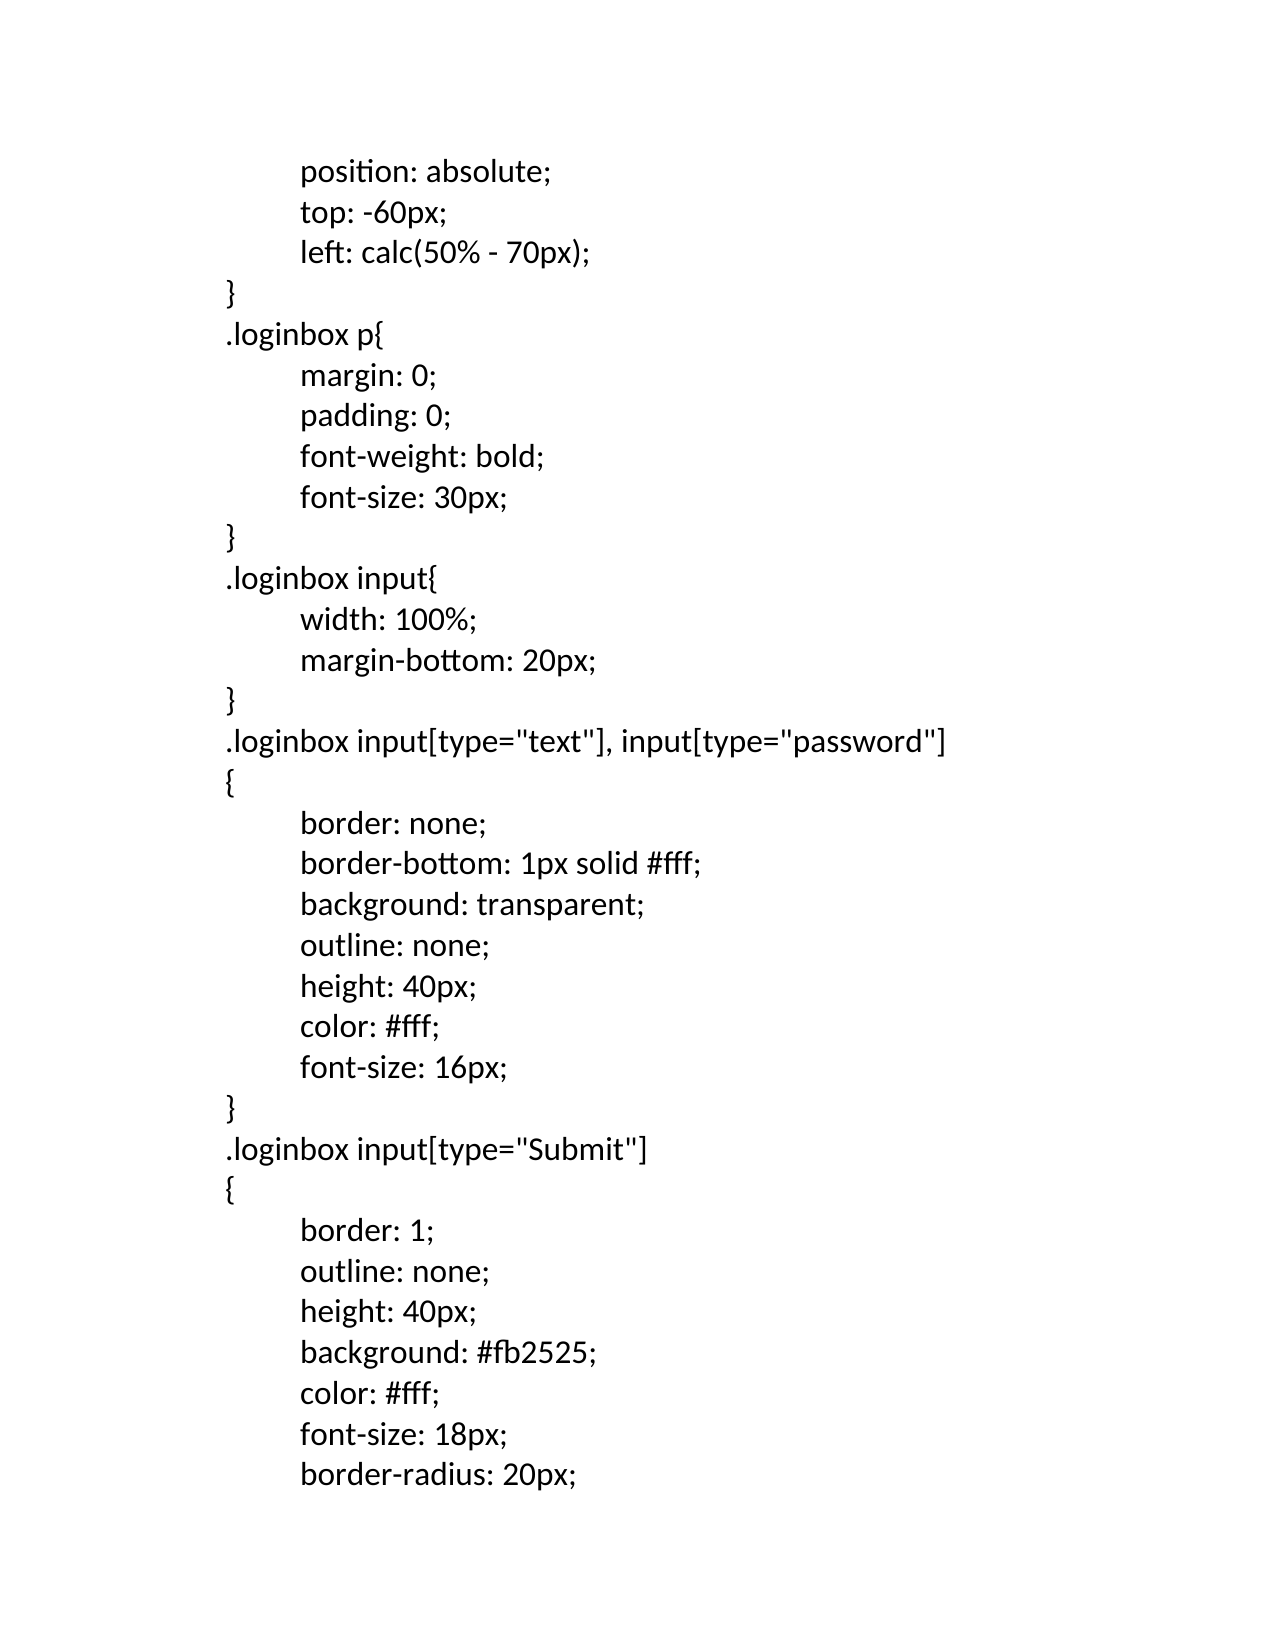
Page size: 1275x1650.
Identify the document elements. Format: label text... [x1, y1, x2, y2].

list margin-bottom: 20px; [225, 639, 1125, 679]
list outline: none; [225, 1250, 1125, 1290]
list color: #fff; [225, 1372, 1125, 1413]
list color: #fff; [225, 1005, 1125, 1046]
list } [225, 679, 1125, 720]
list } [225, 1087, 1125, 1127]
list padding: 0; [225, 394, 1125, 435]
list border: 1; [225, 1209, 1125, 1250]
list left: calc(50% - 70px); [225, 231, 1125, 272]
list background: transparent; [225, 883, 1125, 924]
list top: -60px; [225, 191, 1125, 231]
list .loginbox p{ [225, 313, 1125, 354]
list } [225, 272, 1125, 313]
list width: 100%; [225, 598, 1125, 639]
list { [225, 1168, 1125, 1209]
list height: 40px; [225, 964, 1125, 1005]
list .loginbox input[type="text"], input[type="password"] [225, 720, 1125, 761]
list } [225, 517, 1125, 557]
list border-radius: 20px; [225, 1453, 1125, 1494]
list position: absolute; [225, 150, 1125, 191]
list .loginbox input{ [225, 557, 1125, 598]
list outline: none; [225, 924, 1125, 964]
list font-size: 16px; [225, 1046, 1125, 1087]
list background: #fb2525; [225, 1331, 1125, 1372]
list font-weight: bold; [225, 435, 1125, 476]
list { [225, 761, 1125, 802]
list font-size: 30px; [225, 476, 1125, 517]
list height: 40px; [225, 1290, 1125, 1331]
list border: none; [225, 802, 1125, 842]
list .loginbox input[type="Submit"] [225, 1127, 1125, 1168]
list font-size: 18px; [225, 1413, 1125, 1453]
list margin: 0; [225, 354, 1125, 394]
list border-bottom: 1px solid #fff; [225, 842, 1125, 883]
